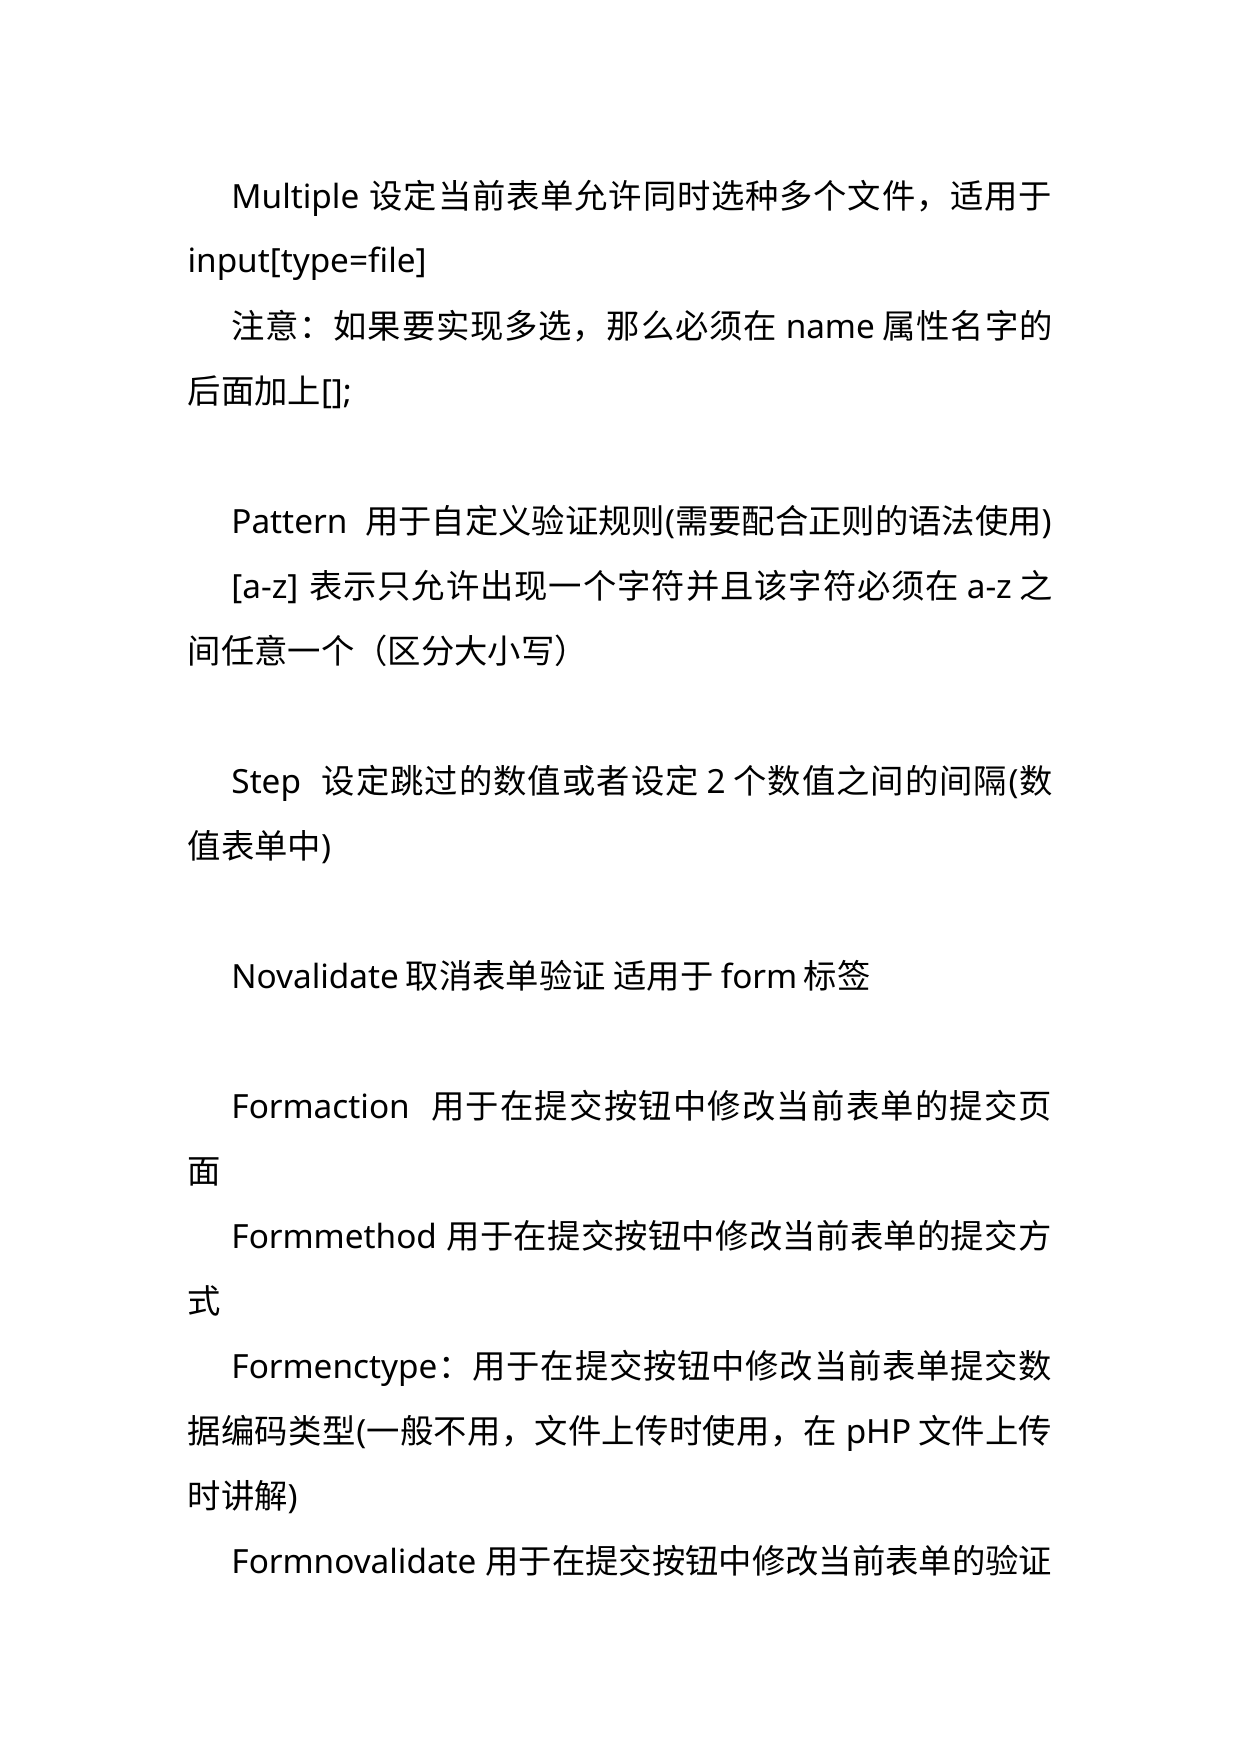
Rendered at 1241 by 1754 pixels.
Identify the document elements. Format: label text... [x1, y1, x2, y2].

text Pattern 用于自定义验证规则(需要配合正则的语法使用) [187, 487, 1053, 552]
text [a-z] 表示只允许出现一个字符并且该字符必须在a-z之间任意一个（区分大小写） [187, 552, 1053, 682]
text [187, 1527, 1053, 1592]
text Step 设定跳过的数值或者设定2个数值之间的间隔(数值表单中) [187, 747, 1053, 877]
text Multiple 设定当前表单允许同时选种多个文件，适用于input[type=file] [187, 162, 1053, 292]
text Novalidate取消表单验证 适用于 form标签 [187, 942, 1053, 1007]
text Formaction 用于在提交按钮中修改当前表单的提交页面 [187, 1072, 1053, 1202]
text Formmethod 用于在提交按钮中修改当前表单的提交方式 [187, 1202, 1053, 1332]
text Formenctype：用于在提交按钮中修改当前表单提交数据编码类型(一般不用，文件上传时使用，在pHP文件上传时讲解) [187, 1332, 1053, 1527]
text 注意：如果要实现多选，那么必须在name属性名字的后面加上[]; [187, 292, 1053, 422]
